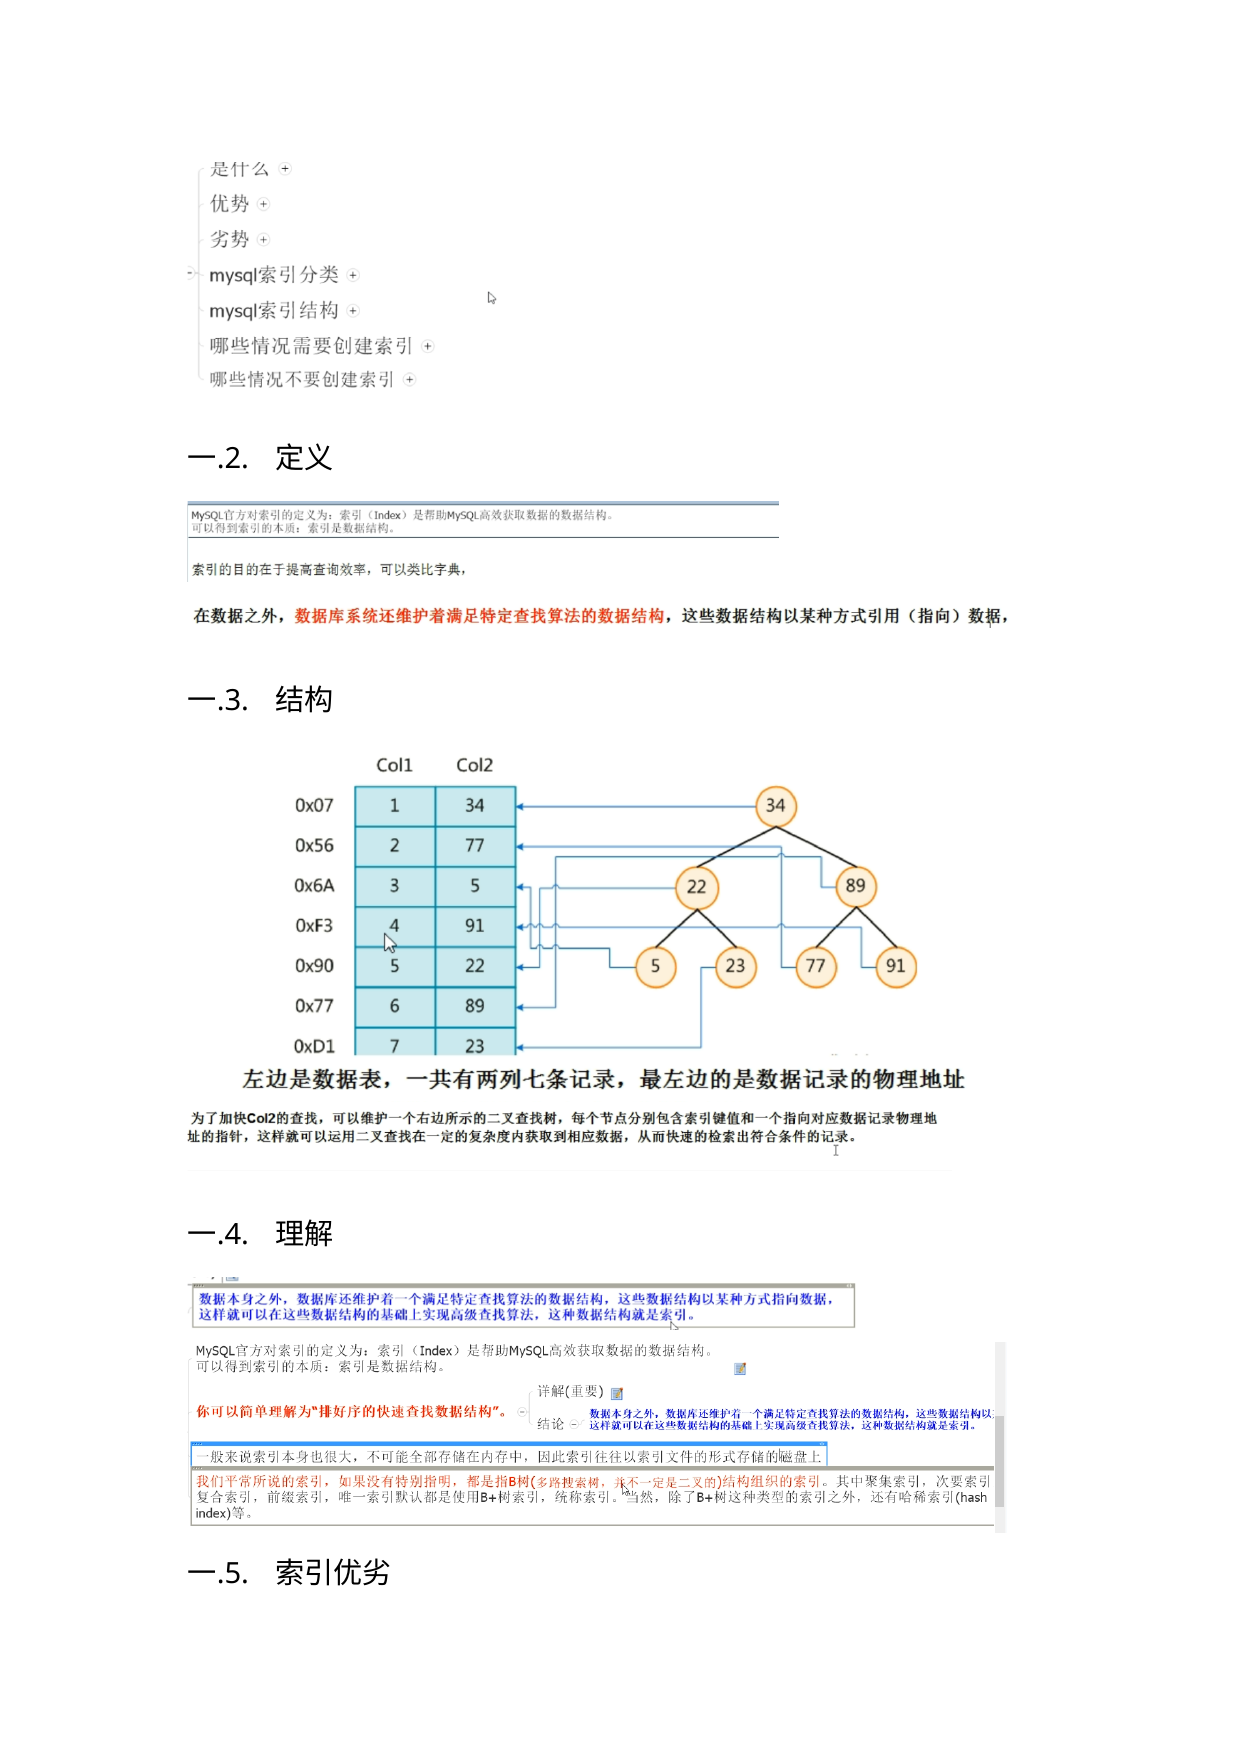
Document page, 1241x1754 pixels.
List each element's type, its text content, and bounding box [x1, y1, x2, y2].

subtitle 定义 [187, 451, 1053, 472]
picture [187, 1101, 952, 1171]
picture [187, 1277, 864, 1330]
picture [187, 598, 1051, 628]
picture [187, 1342, 1007, 1533]
subtitle 理解 [187, 1228, 1053, 1249]
picture [187, 743, 1053, 1090]
subtitle 结构 [187, 693, 1053, 714]
subtitle 索引优劣 [187, 1567, 1053, 1588]
picture [187, 501, 779, 582]
picture [187, 162, 515, 398]
